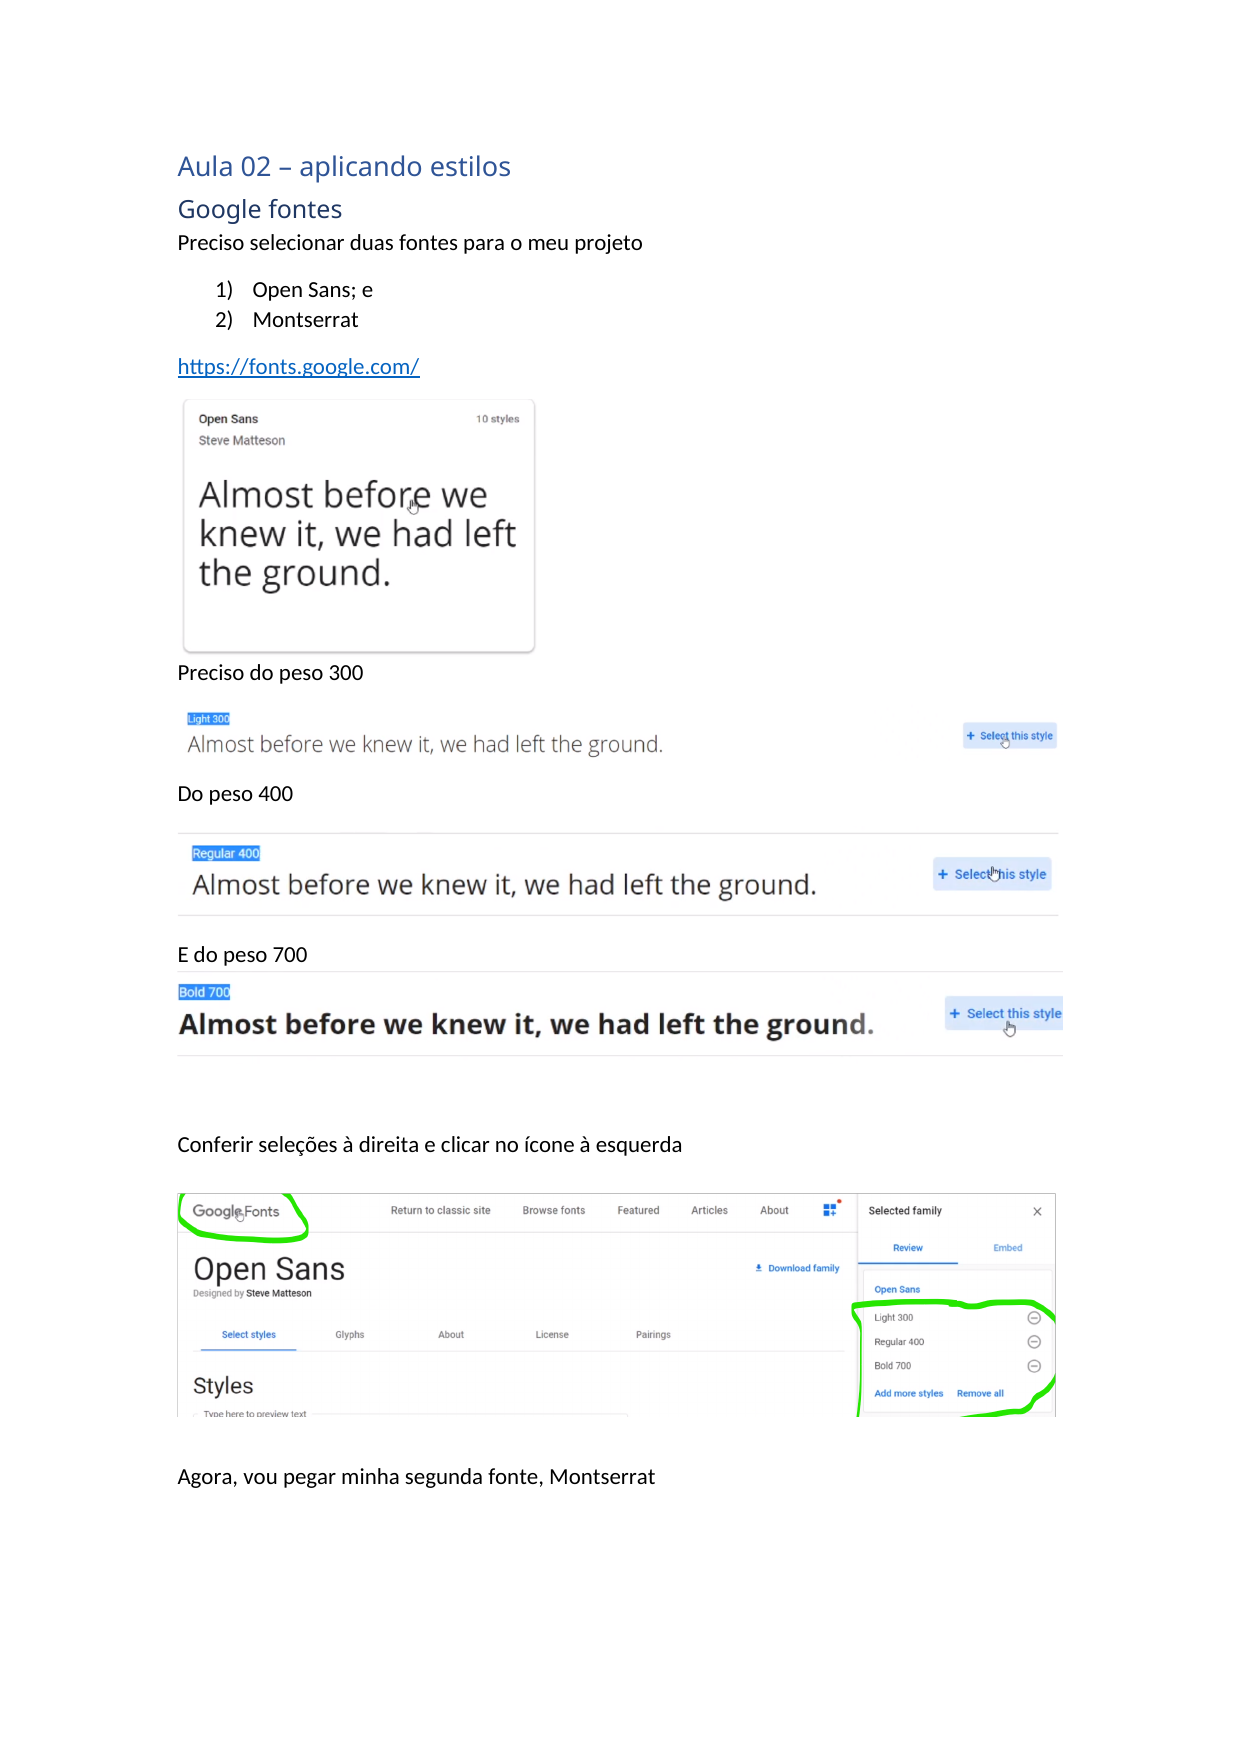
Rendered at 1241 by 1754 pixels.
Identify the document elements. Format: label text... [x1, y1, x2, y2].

text Preciso do peso 300 [177, 658, 1063, 686]
subtitle Aula 02 – aplicando estilos [177, 148, 1063, 184]
subtitle Google fontes [177, 192, 1063, 226]
text Preciso selecionar duas fontes para o meu projeto [177, 228, 1063, 256]
text E do peso 700 [177, 940, 1063, 968]
list Montserrat [215, 305, 1063, 333]
text https://fonts.google.com/ [177, 352, 1063, 380]
picture [177, 704, 1063, 761]
text Do peso 400 [177, 779, 1063, 807]
list Open Sans; e [215, 275, 1063, 303]
text Agora, vou pegar minha segunda fonte, Montserrat [177, 1462, 1063, 1490]
picture [177, 1176, 1063, 1444]
picture [177, 826, 1063, 922]
picture [177, 968, 1063, 1064]
text Conferir seleções à direita e clicar no ícone à esquerda [177, 1130, 1063, 1158]
picture [177, 399, 538, 658]
